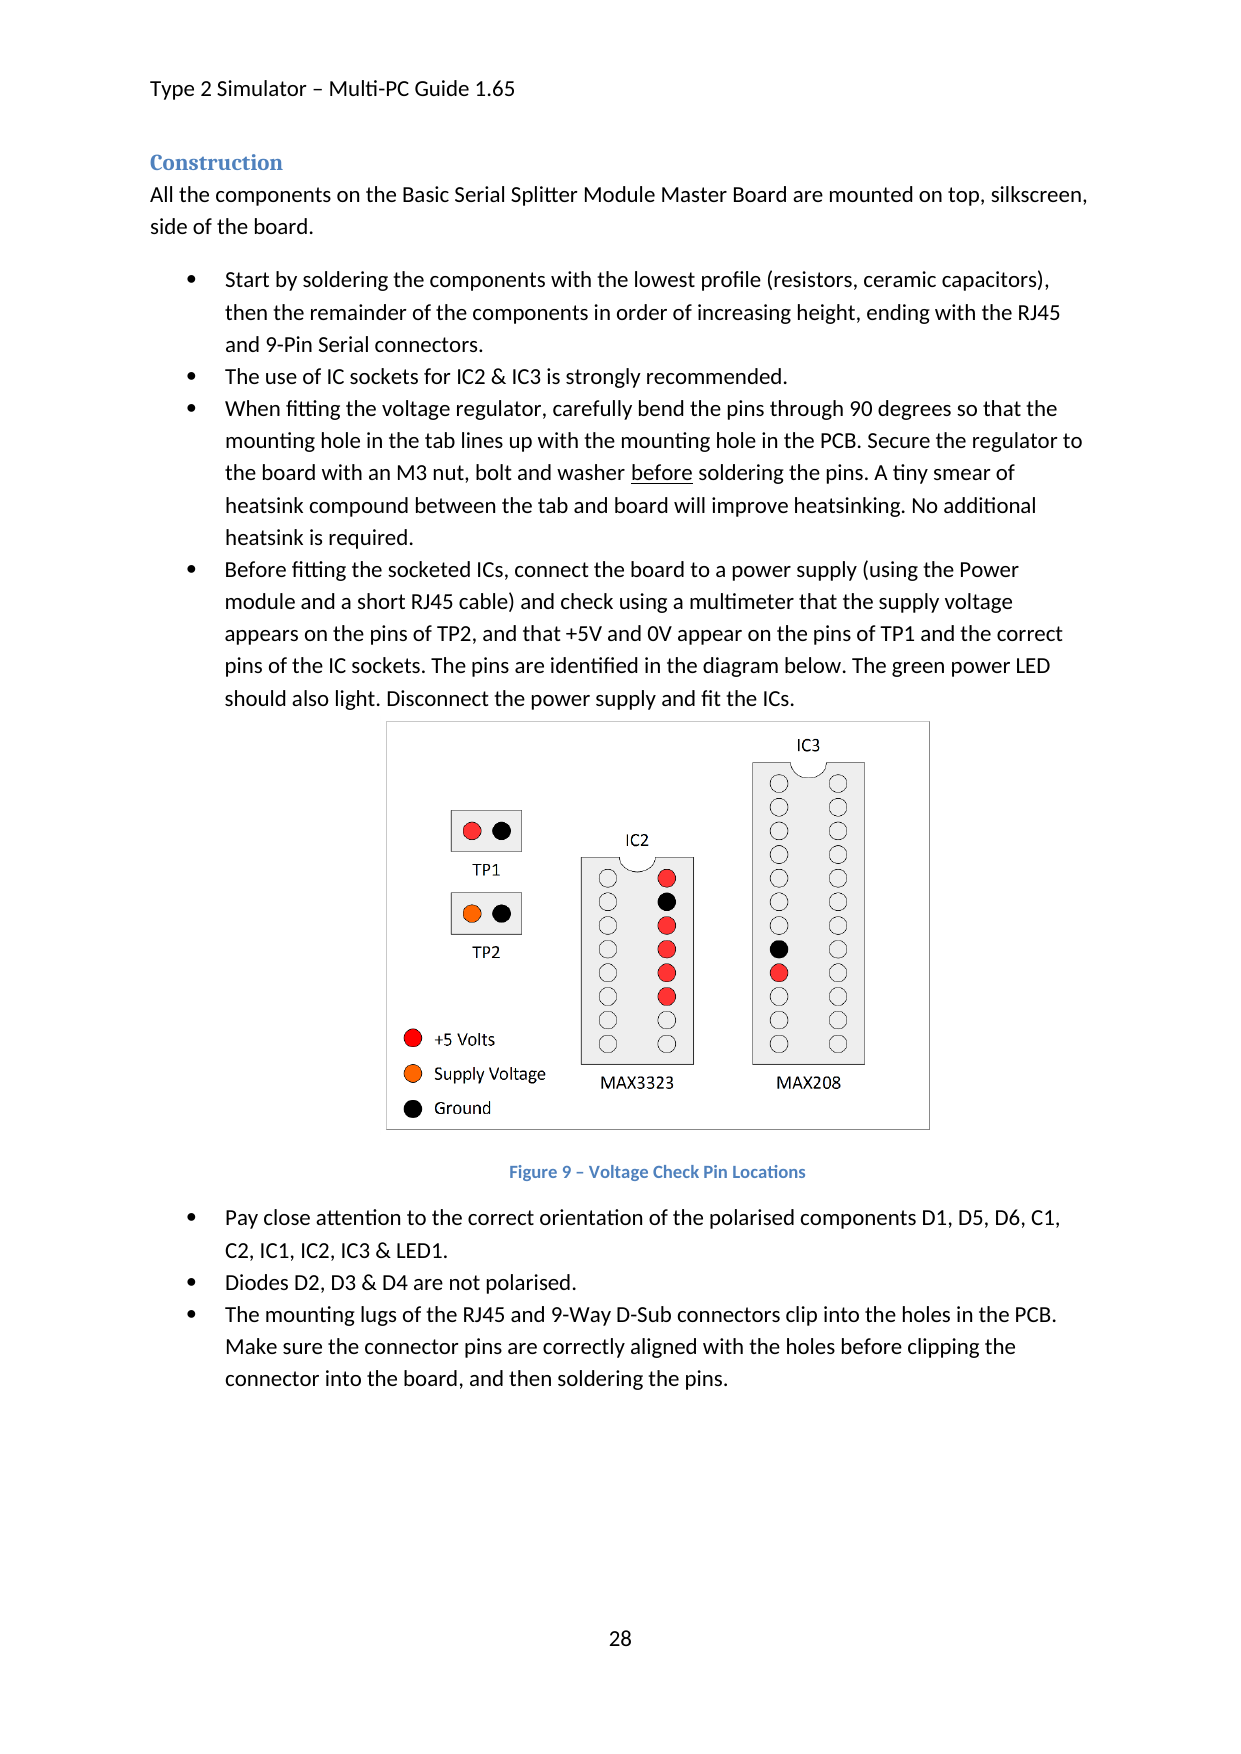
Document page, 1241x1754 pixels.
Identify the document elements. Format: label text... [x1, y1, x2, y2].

picture [380, 716, 935, 1135]
list Diodes D2, D3 & D4 are not polarised. [187, 1268, 1090, 1296]
list Start by soldering the components with the lowest profile (resistors, ceramic capacitors), then the remainder of the components in order of increasing height, ending with the RJ45 and 9-Pin Serial connectors. [187, 265, 1090, 358]
list When fitting the voltage regulator, carefully bend the pins through 90 degrees so that the mounting hole in the tab lines up with the mounting hole in the PCB. Secure the regulator to the board with an M3 nut, bolt and washer before soldering the pins. A tiny smear of heatsink compound between the tab and board will improve heatsinking. No additional heatsink is required. [187, 394, 1090, 551]
subtitle Construction [150, 150, 1090, 176]
text All the components on the Basic Serial Splitter Module Master Board are mounted on top, silkscreen, side of the board. [150, 180, 1090, 240]
list Before fitting the socketed ICs, connect the board to a power supply (using the Power module and a short RJ45 cable) and check using a multimeter that the supply voltage appears on the pins of TP2, and that +5V and 0V appear on the pins of TP1 and the correct pins of the IC sockets. The pins are identified in the diagram below. The green power LED should also light. Disconnect the power supply and fit the ICs. [187, 555, 1090, 712]
list The mounting lugs of the RJ45 and 9-Way D-Sub connectors clip into the holes in the PCB. Make sure the connector pins are correctly aligned with the holes before clipping the connector into the board, and then soldering the pins. [187, 1300, 1090, 1392]
text Figure 9 – Voltage Check Pin Locations [225, 1160, 1090, 1183]
list The use of IC sockets for IC2 & IC3 is strongly recommended. [187, 362, 1090, 390]
list Pay close attention to the correct orientation of the polarised components D1, D5, D6, C1, C2, IC1, IC2, IC3 & LED1. [187, 1203, 1090, 1264]
